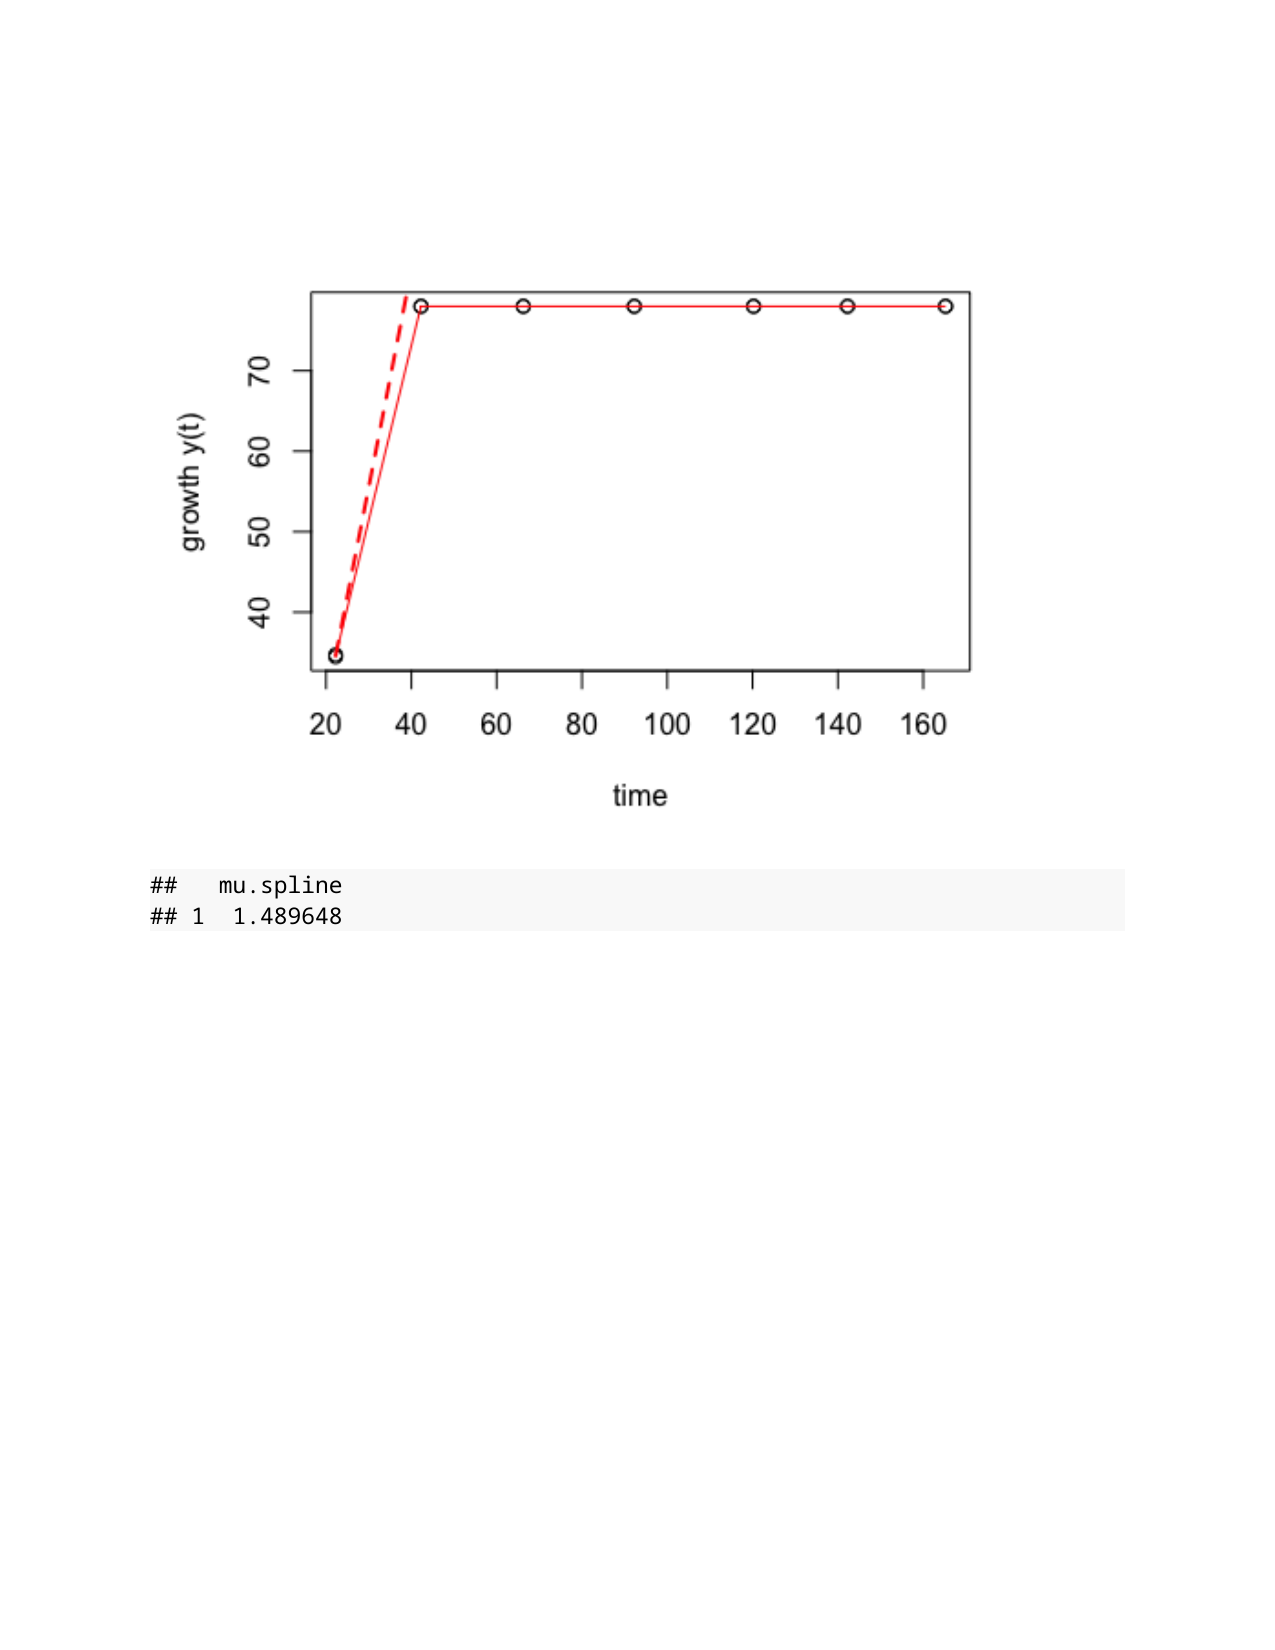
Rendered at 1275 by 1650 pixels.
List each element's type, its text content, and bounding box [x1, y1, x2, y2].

text ## mu.spline ## 1 1.489648 [150, 869, 1125, 931]
picture [168, 150, 1044, 850]
